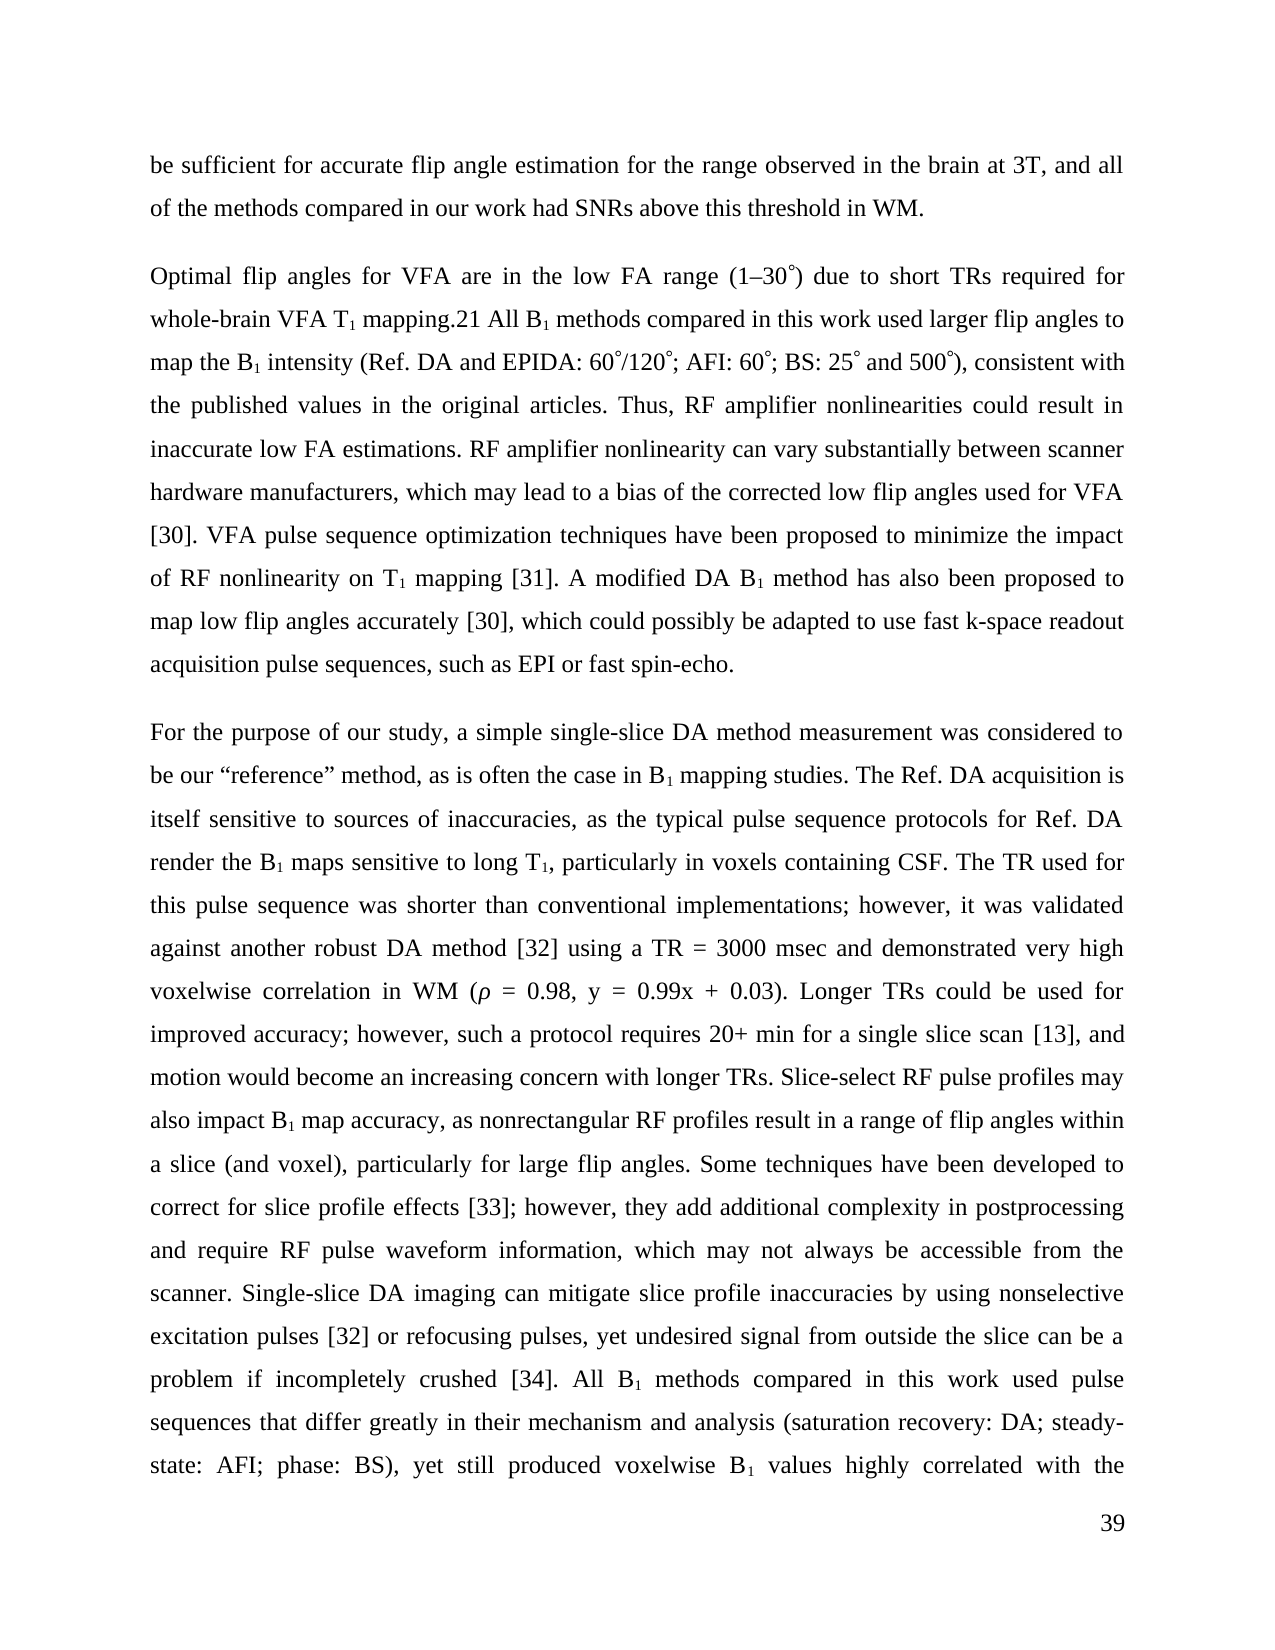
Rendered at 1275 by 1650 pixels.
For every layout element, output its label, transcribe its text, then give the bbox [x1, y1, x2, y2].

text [150, 717, 1125, 1479]
text Optimal flip angles for VFA are in the low FA range (1–30) due to short TRs required for whole-brain VFA T1 mapping.21 All B1 methods compared in this work used larger flip angles to map the B1 intensity (Ref. DA and EPIDA: 60/120; AFI: 60; BS: 25 and 500), consistent with the published values in the original articles. Thus, RF amplifier nonlinearities could result in inaccurate low FA estimations. RF amplifier nonlinearity can vary substantially between scanner hardware manufacturers, which may lead to a bias of the corrected low flip angles used for VFA [30]. VFA pulse sequence optimization techniques have been proposed to minimize the impact of RF nonlinearity on T1 mapping [31]. A modified DA B1 method has also been proposed to map low flip angles accurately [30], which could possibly be adapted to use fast k-space readout acquisition pulse sequences, such as EPI or fast spin-echo. [150, 261, 1125, 678]
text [150, 150, 1125, 222]
